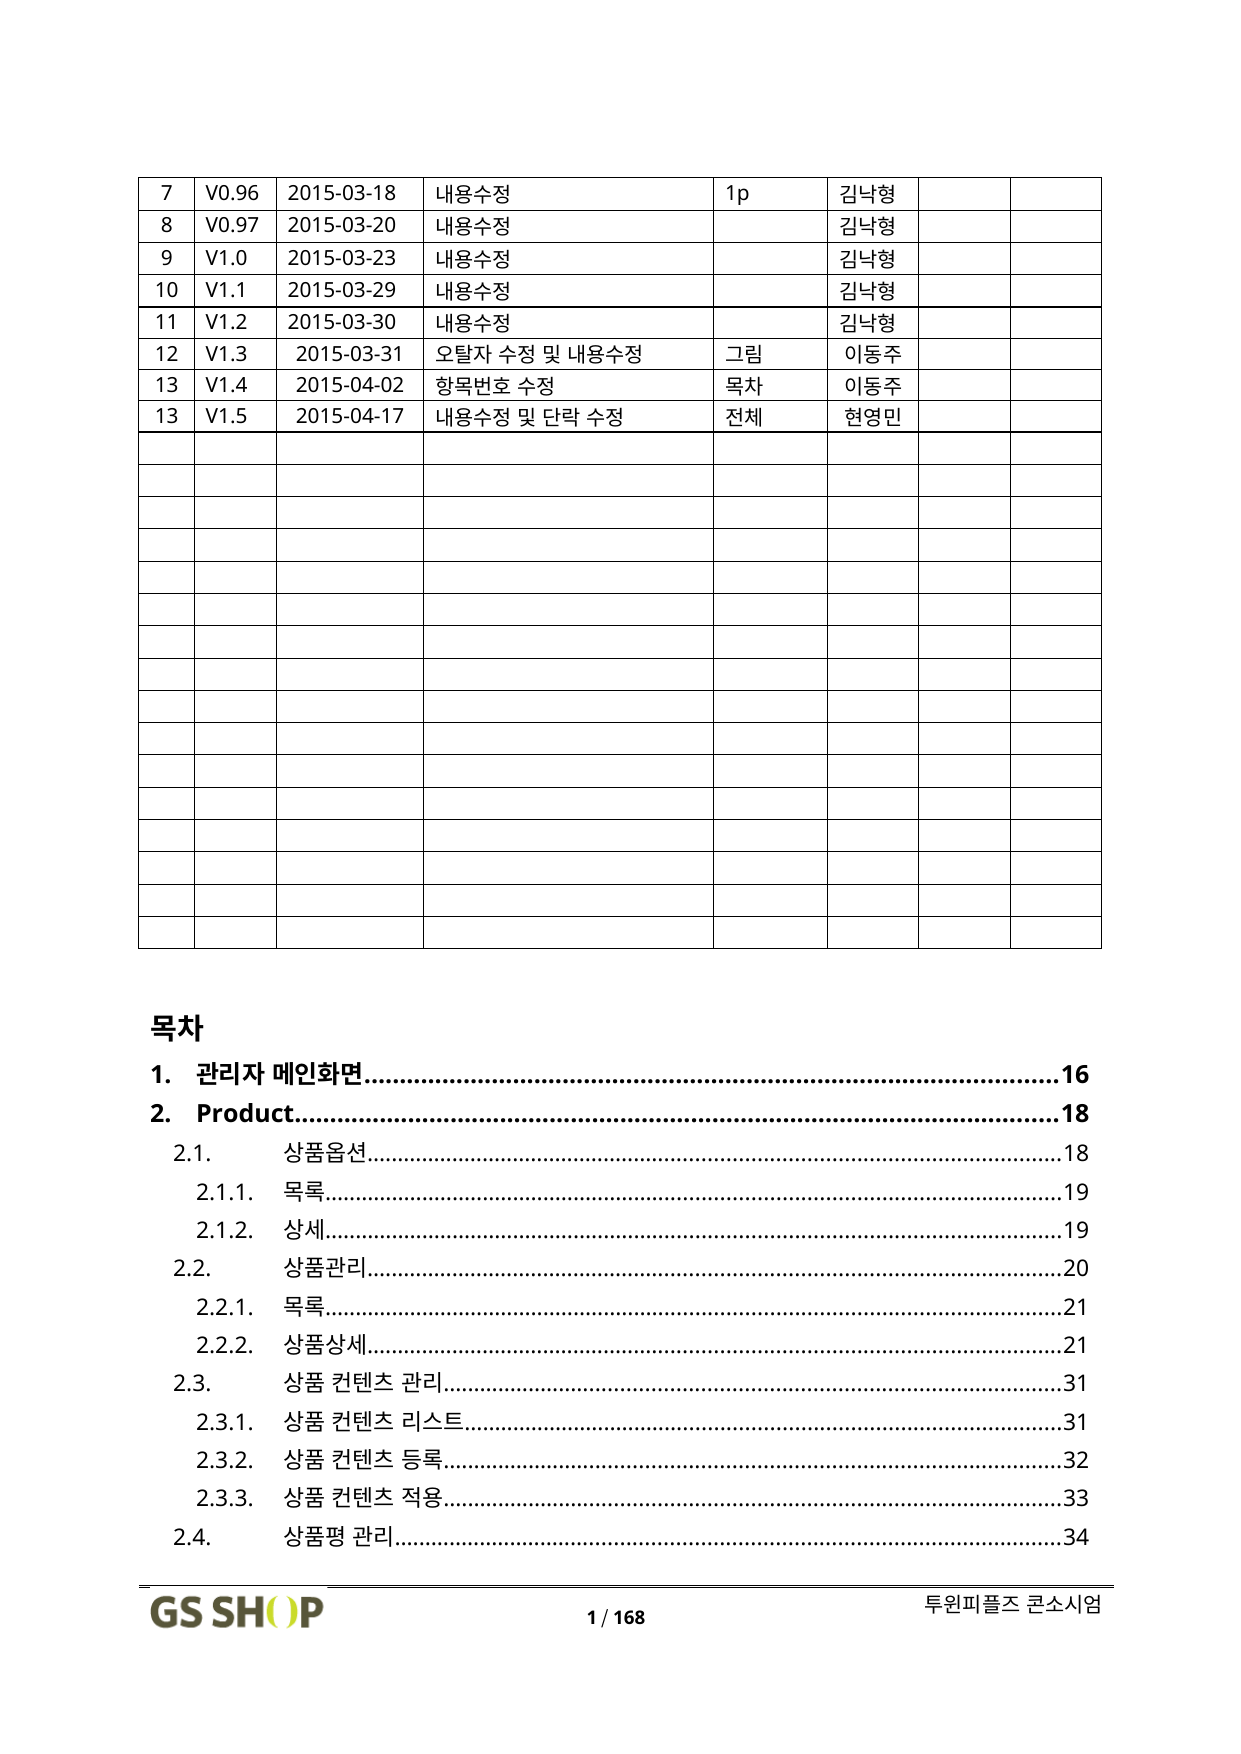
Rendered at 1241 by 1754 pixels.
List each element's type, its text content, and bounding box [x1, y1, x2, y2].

table_cell [1011, 820, 1101, 851]
table_cell [714, 529, 827, 561]
table_cell [424, 820, 713, 851]
table_cell 2015-03-29 [277, 275, 423, 306]
table_cell [195, 723, 276, 754]
table_cell [919, 562, 1010, 593]
table_cell [714, 885, 827, 916]
table_cell 2015-04-02 [277, 370, 423, 400]
table_cell [424, 659, 713, 690]
table_cell V1.0 [195, 243, 276, 274]
table_cell [1011, 691, 1101, 722]
table_cell 내용수정 및 단락 수정 [424, 401, 713, 431]
table_cell [714, 243, 827, 274]
table_cell [1011, 852, 1101, 883]
table_cell 7 [139, 178, 194, 209]
table_cell 오탈자 수정 및 내용수정 [424, 339, 713, 369]
table_cell [1011, 465, 1101, 496]
table_cell [919, 788, 1010, 819]
table_cell 1p [714, 178, 827, 209]
table_cell 13 [139, 370, 194, 400]
table_cell [195, 497, 276, 528]
table_cell [139, 659, 194, 690]
table_cell [714, 211, 827, 242]
table_cell [828, 594, 918, 625]
table_cell [1011, 401, 1101, 431]
table_cell [195, 917, 276, 948]
table_cell [277, 562, 423, 593]
table_cell [139, 433, 194, 464]
table_cell [424, 723, 713, 754]
table_cell [828, 852, 918, 883]
table_cell [1011, 723, 1101, 754]
table_cell 12 [139, 339, 194, 369]
table_cell [424, 755, 713, 787]
table_cell 목차 [714, 370, 827, 400]
table_cell [139, 691, 194, 722]
table_cell [277, 497, 423, 528]
table_cell [195, 433, 276, 464]
table_cell 김낙형 [828, 275, 918, 306]
table_cell [828, 885, 918, 916]
table_cell [195, 885, 276, 916]
table_cell [828, 723, 918, 754]
table_cell [139, 755, 194, 787]
table_cell [277, 820, 423, 851]
table_cell [714, 691, 827, 722]
table_cell [195, 659, 276, 690]
table_cell [195, 691, 276, 722]
table_cell [139, 885, 194, 916]
table_cell [714, 723, 827, 754]
table_cell 8 [139, 211, 194, 242]
table_cell V0.97 [195, 211, 276, 242]
table_cell [424, 562, 713, 593]
table_cell 김낙형 [828, 211, 918, 242]
table_cell [714, 562, 827, 593]
table_cell [714, 852, 827, 883]
table_cell [139, 788, 194, 819]
table_cell [1011, 308, 1101, 338]
table_cell 김낙형 [828, 178, 918, 209]
table_cell [919, 308, 1010, 338]
table_cell [714, 659, 827, 690]
table_cell [139, 594, 194, 625]
table_cell [424, 788, 713, 819]
table_cell 현영민 [828, 401, 918, 431]
table_cell [714, 308, 827, 338]
table_cell [277, 594, 423, 625]
table_cell 김낙형 [828, 308, 918, 338]
table_cell 내용수정 [424, 308, 713, 338]
table_cell [919, 275, 1010, 306]
table_cell V1.2 [195, 308, 276, 338]
table_cell 전체 [714, 401, 827, 431]
table_cell [1011, 594, 1101, 625]
table_cell [277, 917, 423, 948]
table_cell [919, 401, 1010, 431]
table_cell [714, 497, 827, 528]
table_cell 내용수정 [424, 243, 713, 274]
table_cell [714, 788, 827, 819]
table_cell [277, 885, 423, 916]
table_cell [277, 659, 423, 690]
table_cell [919, 885, 1010, 916]
table_cell V1.3 [195, 339, 276, 369]
table_cell [195, 626, 276, 657]
table_cell [139, 562, 194, 593]
table_cell 11 [139, 308, 194, 338]
table_cell [714, 626, 827, 657]
table_cell [828, 465, 918, 496]
table_cell V0.96 [195, 178, 276, 209]
table_cell 9 [139, 243, 194, 274]
table_cell [139, 626, 194, 657]
table_cell [139, 529, 194, 561]
table_cell [1011, 275, 1101, 306]
table_cell [919, 917, 1010, 948]
table_cell [277, 433, 423, 464]
table_cell [424, 529, 713, 561]
table_cell [139, 465, 194, 496]
table_cell [139, 723, 194, 754]
table_cell [424, 497, 713, 528]
table_cell [277, 723, 423, 754]
table_cell 2015-04-17 [277, 401, 423, 431]
table_cell [919, 852, 1010, 883]
table_cell [424, 465, 713, 496]
table_cell [828, 820, 918, 851]
table_cell [1011, 917, 1101, 948]
table_cell [714, 433, 827, 464]
table_cell [195, 755, 276, 787]
table_cell [919, 820, 1010, 851]
table_cell [828, 755, 918, 787]
table_cell [919, 243, 1010, 274]
table_cell [828, 562, 918, 593]
table_cell [195, 465, 276, 496]
table_cell [1011, 178, 1101, 209]
table_cell [1011, 211, 1101, 242]
table_cell V1.5 [195, 401, 276, 431]
table_cell [919, 594, 1010, 625]
table_cell [424, 917, 713, 948]
picture [150, 1587, 328, 1631]
table_cell [1011, 497, 1101, 528]
table_cell [1011, 339, 1101, 369]
table_cell [828, 626, 918, 657]
table_cell [919, 178, 1010, 209]
table_cell [828, 497, 918, 528]
table_cell 2015-03-20 [277, 211, 423, 242]
table_cell [139, 852, 194, 883]
table_cell [919, 370, 1010, 400]
table_cell [1011, 433, 1101, 464]
table_cell [919, 465, 1010, 496]
table_cell [195, 562, 276, 593]
table_cell [277, 788, 423, 819]
table_cell [919, 433, 1010, 464]
table_cell [424, 433, 713, 464]
table_cell [828, 917, 918, 948]
table_cell [424, 594, 713, 625]
table_cell 이동주 [828, 339, 918, 369]
table_cell [1011, 370, 1101, 400]
table_cell [919, 626, 1010, 657]
table_cell 내용수정 [424, 178, 713, 209]
table_cell 그림 [714, 339, 827, 369]
table_cell [424, 626, 713, 657]
table_cell [195, 852, 276, 883]
table_cell [919, 659, 1010, 690]
table_cell [424, 885, 713, 916]
table_cell [1011, 626, 1101, 657]
table_cell 항목번호 수정 [424, 370, 713, 400]
table_cell [424, 691, 713, 722]
table_cell [828, 433, 918, 464]
table_cell [919, 723, 1010, 754]
table_cell [277, 755, 423, 787]
table_cell [277, 626, 423, 657]
table_cell [277, 465, 423, 496]
table_cell [1011, 788, 1101, 819]
table_cell 내용수정 [424, 211, 713, 242]
table_cell [919, 211, 1010, 242]
table_cell V1.4 [195, 370, 276, 400]
table_cell [1011, 885, 1101, 916]
table_cell V1.1 [195, 275, 276, 306]
table_cell [714, 594, 827, 625]
table_cell 이동주 [828, 370, 918, 400]
table_cell [277, 529, 423, 561]
table_cell [195, 820, 276, 851]
table_cell [828, 788, 918, 819]
table_cell [919, 339, 1010, 369]
table_cell [195, 529, 276, 561]
table_cell [1011, 243, 1101, 274]
table_cell [919, 755, 1010, 787]
table_cell [1011, 562, 1101, 593]
table_cell [139, 497, 194, 528]
table_cell 김낙형 [828, 243, 918, 274]
table_cell [919, 529, 1010, 561]
table_cell [828, 691, 918, 722]
table_cell 2015-03-31 [277, 339, 423, 369]
table_cell [919, 691, 1010, 722]
table_cell [424, 852, 713, 883]
table_cell [714, 755, 827, 787]
table_cell 2015-03-30 [277, 308, 423, 338]
table_cell [714, 820, 827, 851]
table_cell [195, 594, 276, 625]
table_cell [1011, 659, 1101, 690]
table_cell [714, 917, 827, 948]
table_cell [277, 691, 423, 722]
table_cell 2015-03-18 [277, 178, 423, 209]
table_cell [714, 465, 827, 496]
table_cell [714, 275, 827, 306]
table_cell [195, 788, 276, 819]
table_cell 13 [139, 401, 194, 431]
table_cell [277, 852, 423, 883]
table_cell [1011, 529, 1101, 561]
table_cell [139, 820, 194, 851]
table_cell 내용수정 [424, 275, 713, 306]
table_cell [919, 497, 1010, 528]
table_cell [139, 917, 194, 948]
table_cell 10 [139, 275, 194, 306]
table_cell 2015-03-23 [277, 243, 423, 274]
table_cell [1011, 755, 1101, 787]
table_cell [828, 529, 918, 561]
table_cell [828, 659, 918, 690]
